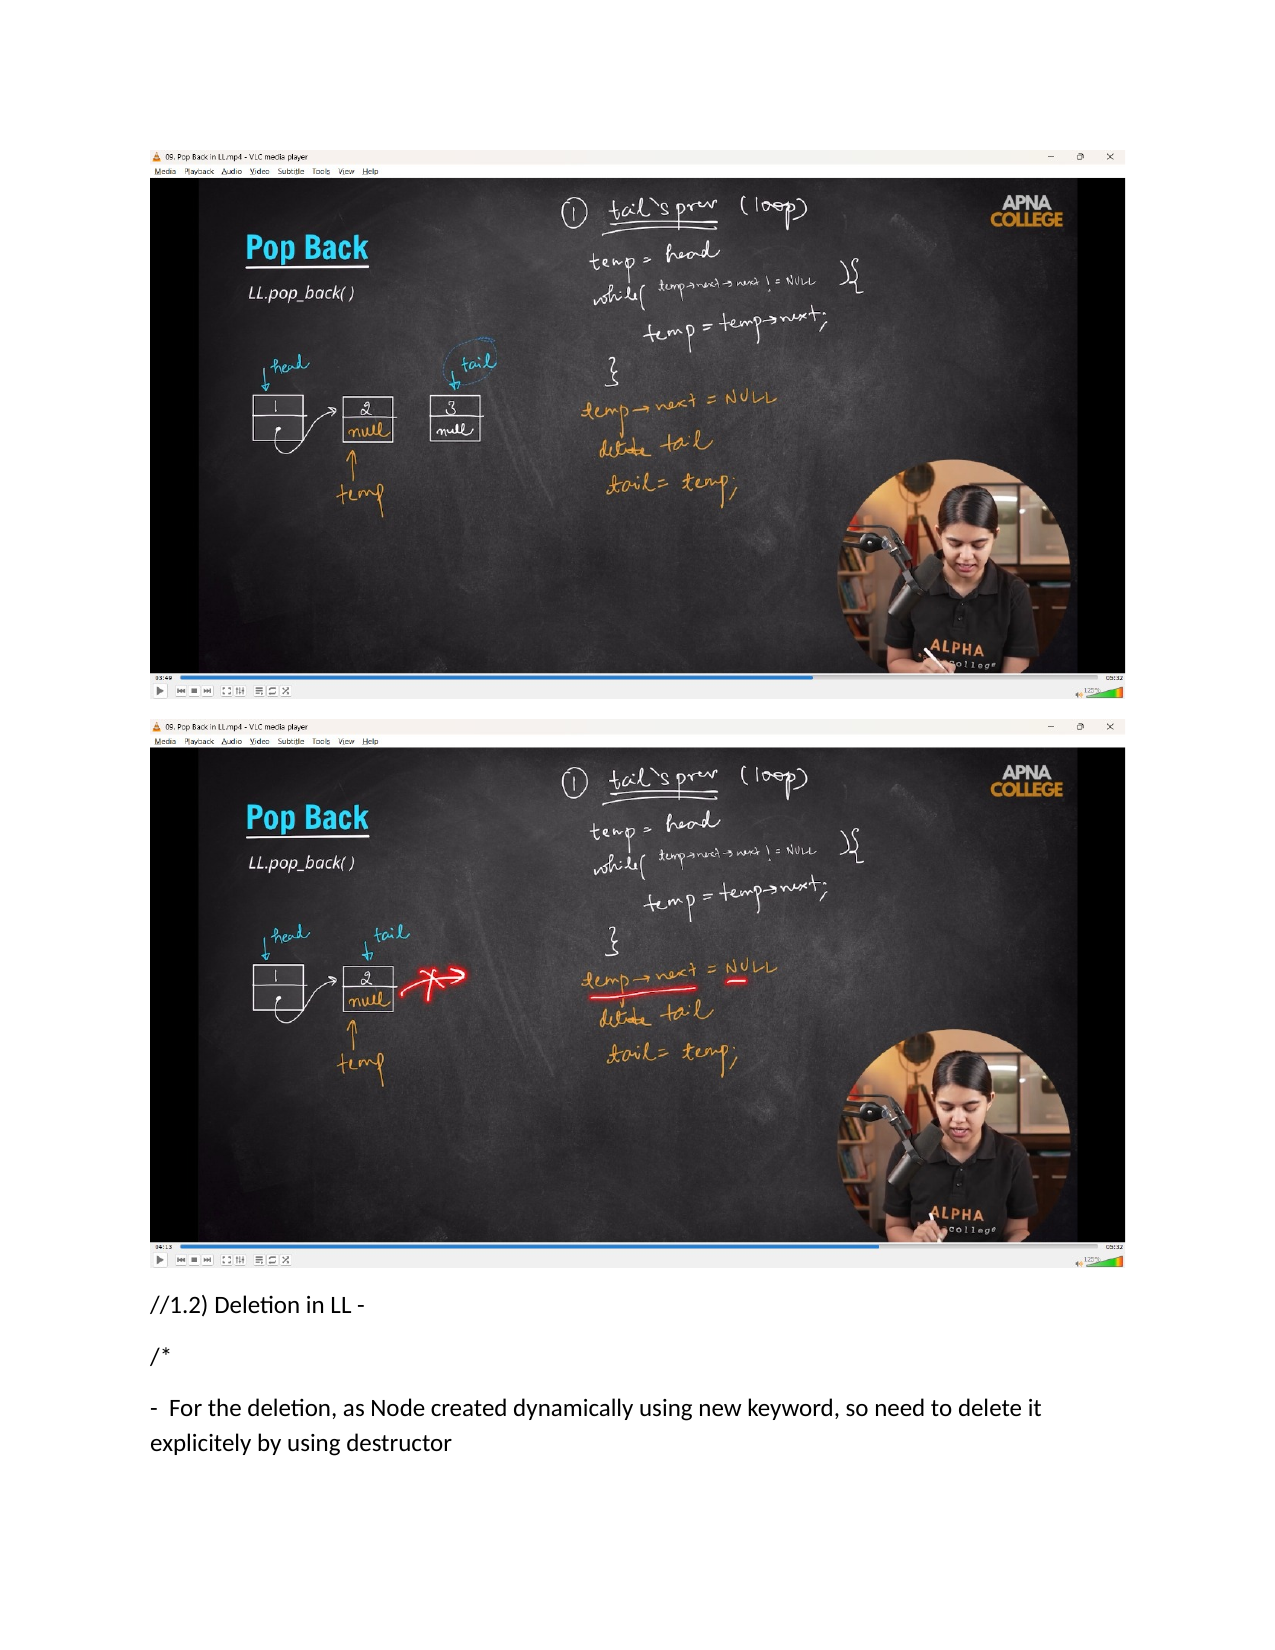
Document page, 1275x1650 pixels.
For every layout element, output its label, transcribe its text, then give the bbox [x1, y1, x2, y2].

text //1.2) Deletion in LL - [150, 1289, 1125, 1320]
picture [150, 719, 1125, 1268]
text /* [150, 1341, 1125, 1371]
text - For the deletion, as Node created dynamically using new keyword, so need to delete it explicitely by using destructor [150, 1392, 1125, 1458]
picture [150, 150, 1125, 699]
